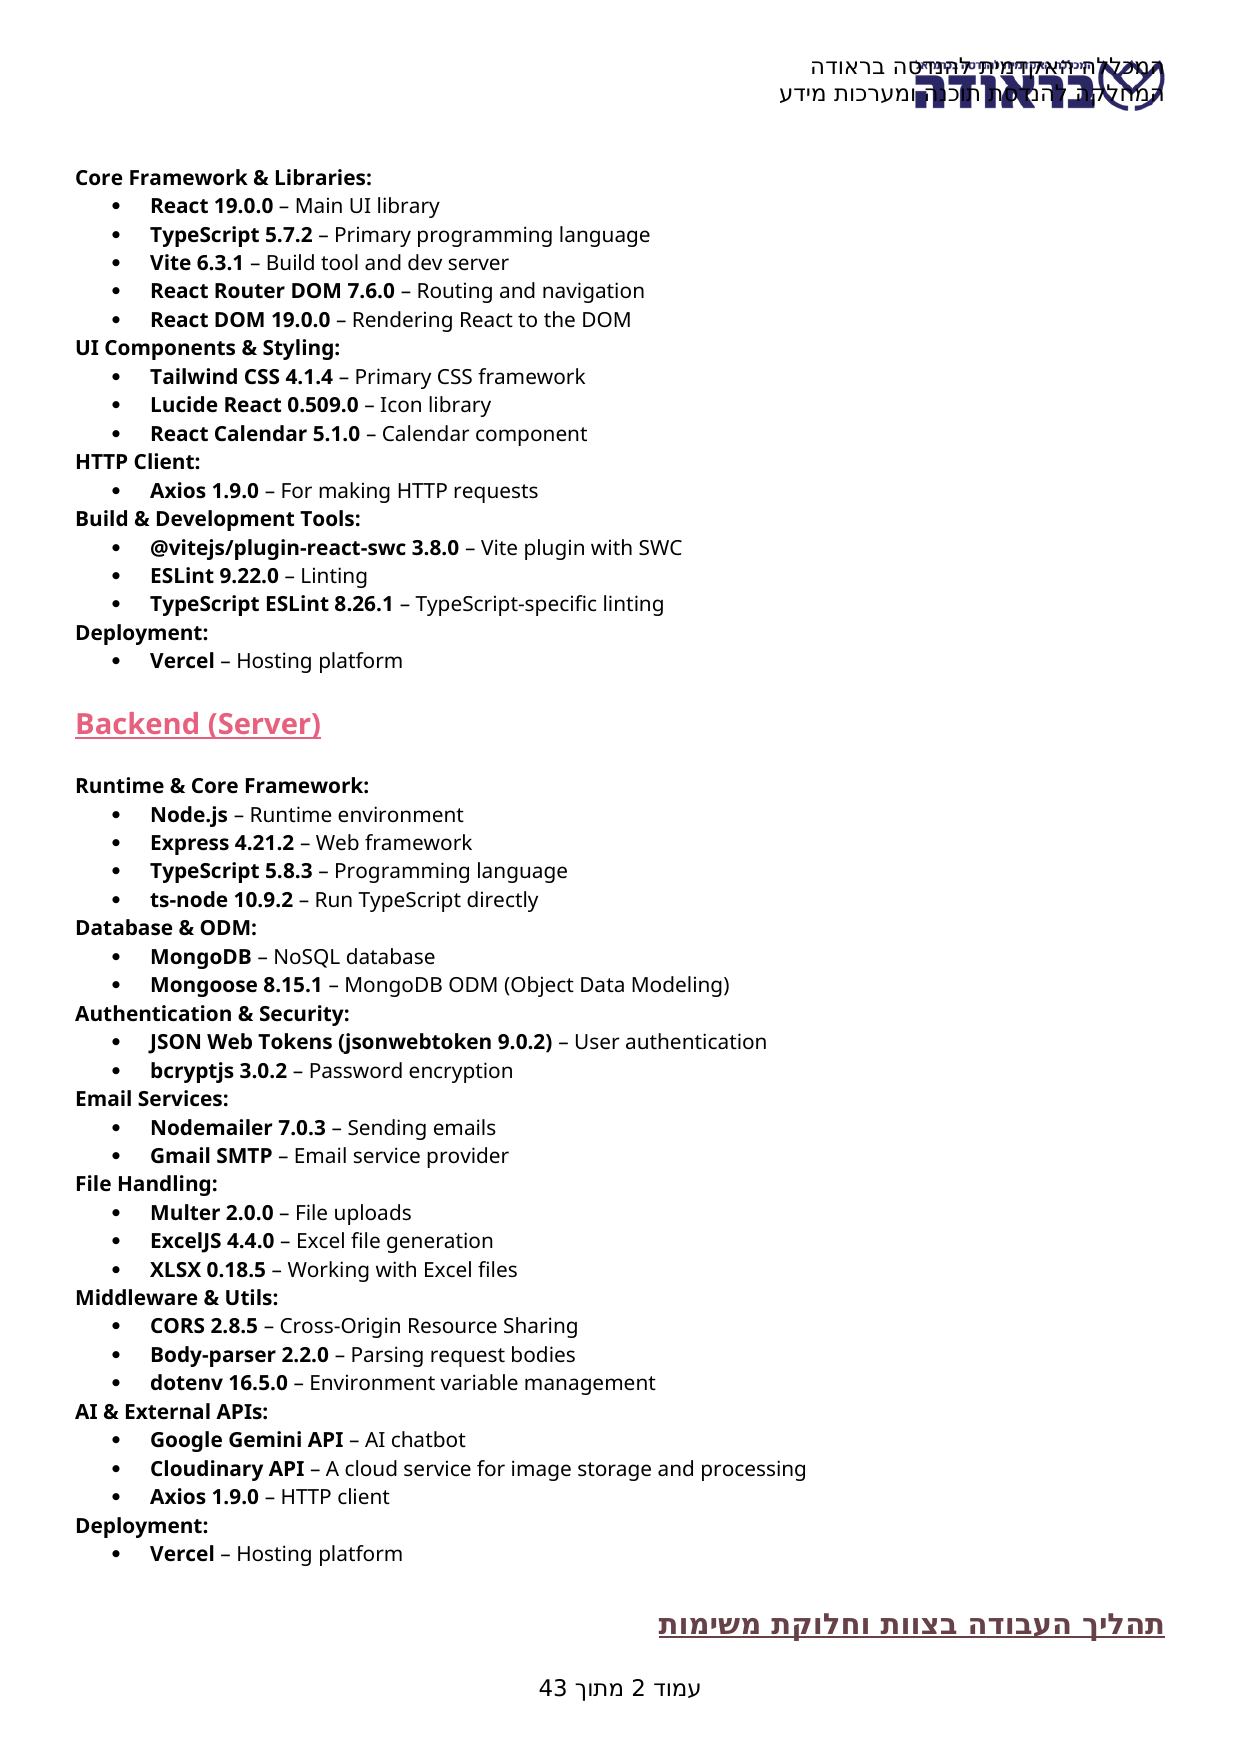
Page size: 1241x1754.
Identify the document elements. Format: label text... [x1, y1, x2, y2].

list Multer 2.0.0 – File uploads [112, 1198, 1128, 1226]
text Build & Development Tools: [75, 504, 1128, 533]
list JSON Web Tokens (jsonwebtoken 9.0.2) – User authentication [112, 1027, 1128, 1056]
text תהליך העבודה בצוות וחלוקת משימות [112, 1607, 1165, 1641]
picture [907, 53, 1172, 116]
text Middleware & Utils: [75, 1283, 1128, 1312]
list Express 4.21.2 – Web framework [112, 828, 1128, 857]
text Authentication & Security: [75, 999, 1128, 1027]
list TypeScript 5.8.3 – Programming language [112, 857, 1128, 885]
list React 19.0.0 – Main UI library [112, 191, 1128, 220]
text Core Framework & Libraries: [75, 163, 1128, 191]
list CORS 2.8.5 – Cross-Origin Resource Sharing [112, 1312, 1128, 1340]
list Lucide React 0.509.0 – Icon library [112, 390, 1128, 419]
list MongoDB – NoSQL database [112, 942, 1128, 970]
list @vitejs/plugin-react-swc 3.8.0 – Vite plugin with SWC [112, 533, 1128, 561]
list bcryptjs 3.0.2 – Password encryption [112, 1056, 1128, 1084]
text Runtime & Core Framework: [75, 771, 1128, 800]
list dotenv 16.5.0 – Environment variable management [112, 1368, 1128, 1397]
list Axios 1.9.0 – HTTP client [112, 1482, 1128, 1511]
text Email Services: [75, 1084, 1128, 1113]
list Node.js – Runtime environment [112, 800, 1128, 828]
list Nodemailer 7.0.3 – Sending emails [112, 1113, 1128, 1141]
list React Calendar 5.1.0 – Calendar component [112, 419, 1128, 447]
text HTTP Client: [75, 447, 1128, 476]
list Vite 6.3.1 – Build tool and dev server [112, 248, 1128, 277]
list Mongoose 8.15.1 – MongoDB ODM (Object Data Modeling) [112, 970, 1128, 999]
text UI Components & Styling: [75, 333, 1128, 362]
list TypeScript 5.7.2 – Primary programming language [112, 220, 1128, 248]
text Backend (Server) [75, 703, 1128, 743]
list Vercel – Hosting platform [112, 646, 1128, 675]
list Body-parser 2.2.0 – Parsing request bodies [112, 1340, 1128, 1368]
list Gmail SMTP – Email service provider [112, 1141, 1128, 1169]
text AI & External APIs: [75, 1397, 1128, 1425]
list React DOM 19.0.0 – Rendering React to the DOM [112, 305, 1128, 333]
list ExcelJS 4.4.0 – Excel file generation [112, 1226, 1128, 1255]
list Cloudinary API – A cloud service for image storage and processing [112, 1454, 1128, 1482]
text Deployment: [75, 1511, 1128, 1539]
list XLSX 0.18.5 – Working with Excel files [112, 1255, 1128, 1283]
list Tailwind CSS 4.1.4 – Primary CSS framework [112, 362, 1128, 390]
list React Router DOM 7.6.0 – Routing and navigation [112, 277, 1128, 305]
text File Handling: [75, 1169, 1128, 1198]
text Database & ODM: [75, 913, 1128, 942]
text Deployment: [75, 618, 1128, 646]
list Vercel – Hosting platform [112, 1539, 1128, 1568]
list Google Gemini API – AI chatbot [112, 1425, 1128, 1454]
list ts-node 10.9.2 – Run TypeScript directly [112, 885, 1128, 913]
list Axios 1.9.0 – For making HTTP requests [112, 476, 1128, 504]
list ESLint 9.22.0 – Linting [112, 561, 1128, 589]
list TypeScript ESLint 8.26.1 – TypeScript-specific linting [112, 589, 1128, 618]
